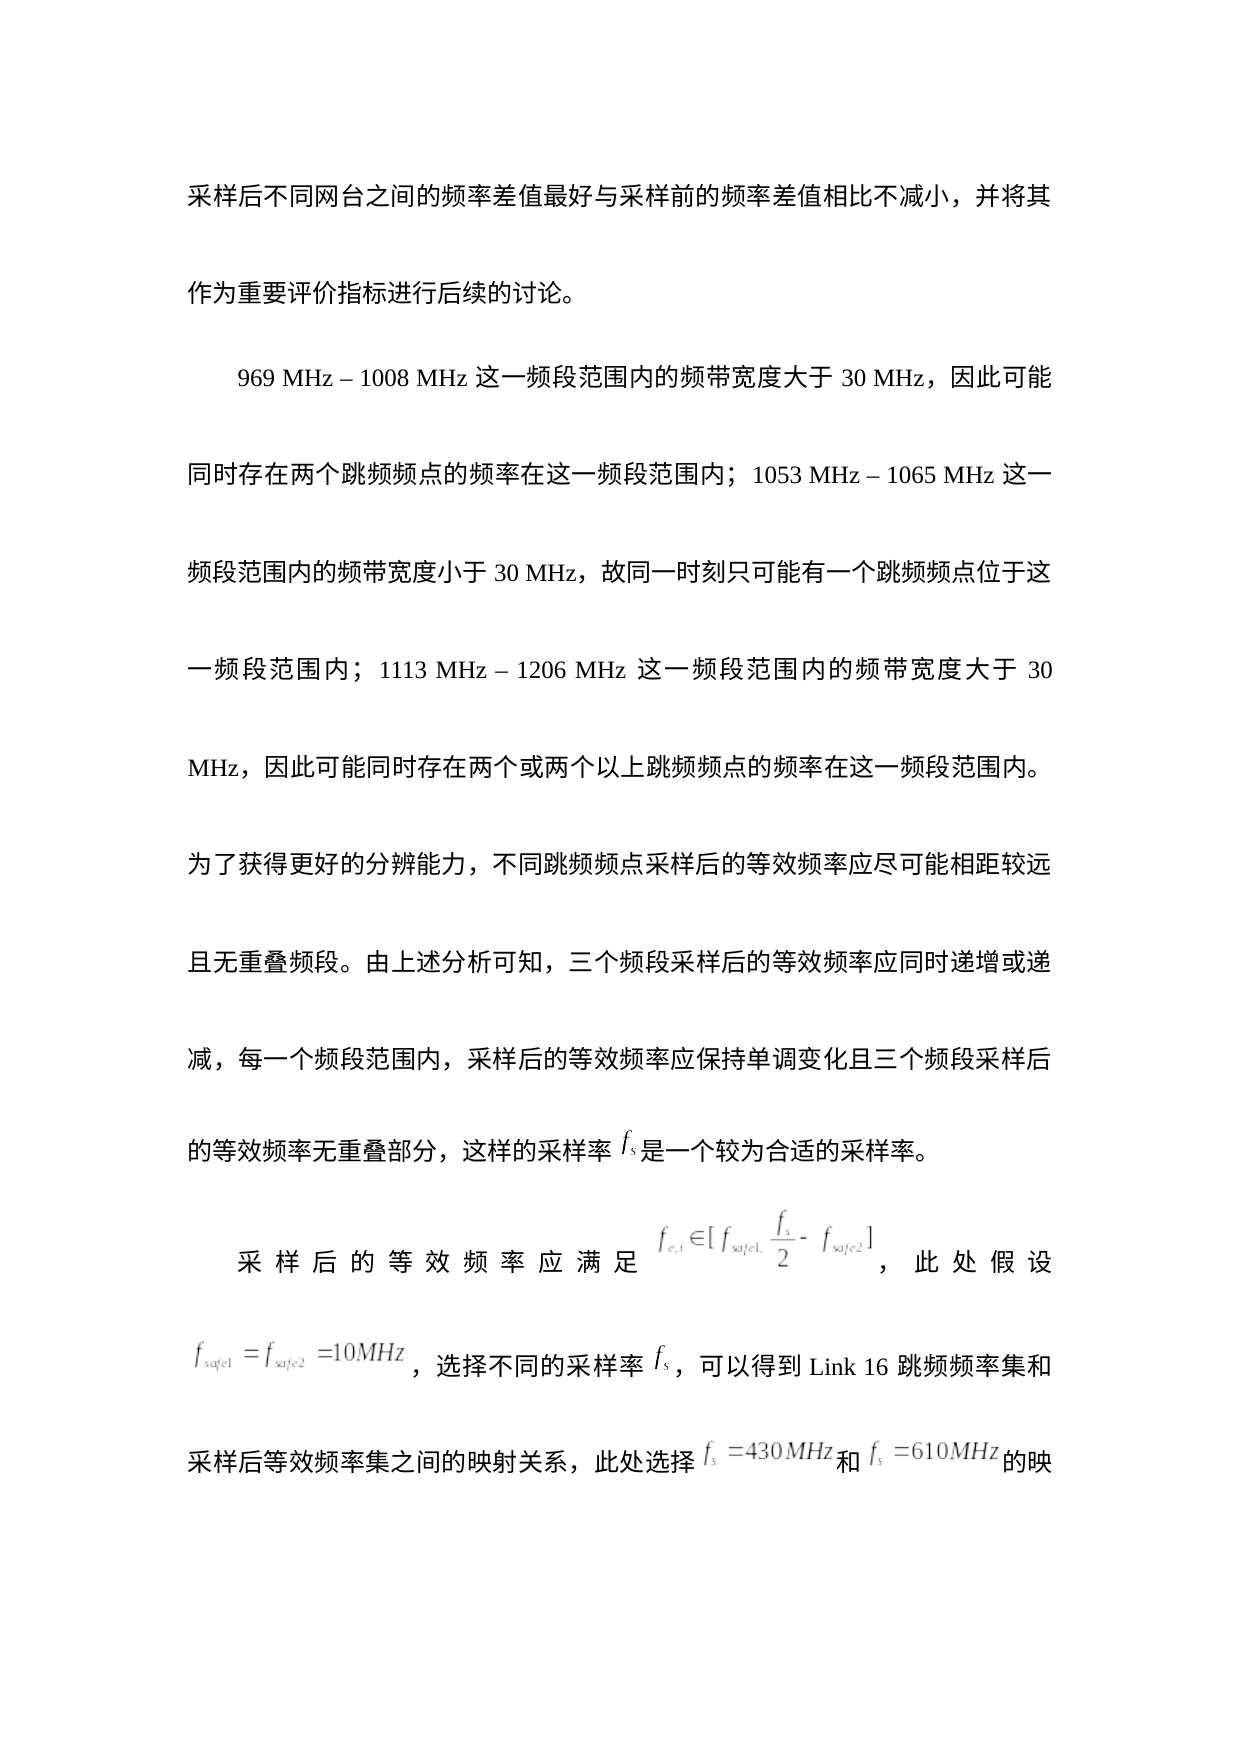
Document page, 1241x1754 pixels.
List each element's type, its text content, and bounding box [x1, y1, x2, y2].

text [187, 162, 1053, 324]
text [187, 1206, 1053, 1498]
text 969 MHz – 1008 MHz 这一频段范围内的频带宽度大于 30 MHz，因此可能同时存在两个跳频频点的频率在这一频段范围内；1053 MHz – 1065 MHz 这一频段范围内的频带宽度小于 30 MHz，故同一时刻只可能有一个跳频频点位于这一频段范围内；1113 MHz – 1206 MHz 这一频段范围内的频带宽度大于 30 MHz，因此可能同时存在两个或两个以上跳频频点的频率在这一频段范围内。为了获得更好的分辨能力，不同跳频频点采样后的等效频率应尽可能相距较远且无重叠频段。由上述分析可知，三个频段采样后的等效频率应同时递增或递减，每一个频段范围内，采样后的等效频率应保持单调变化且三个频段采样后的等效频率无重叠部分，这样的采样率是一个较为合适的采样率。 [187, 343, 1053, 1188]
